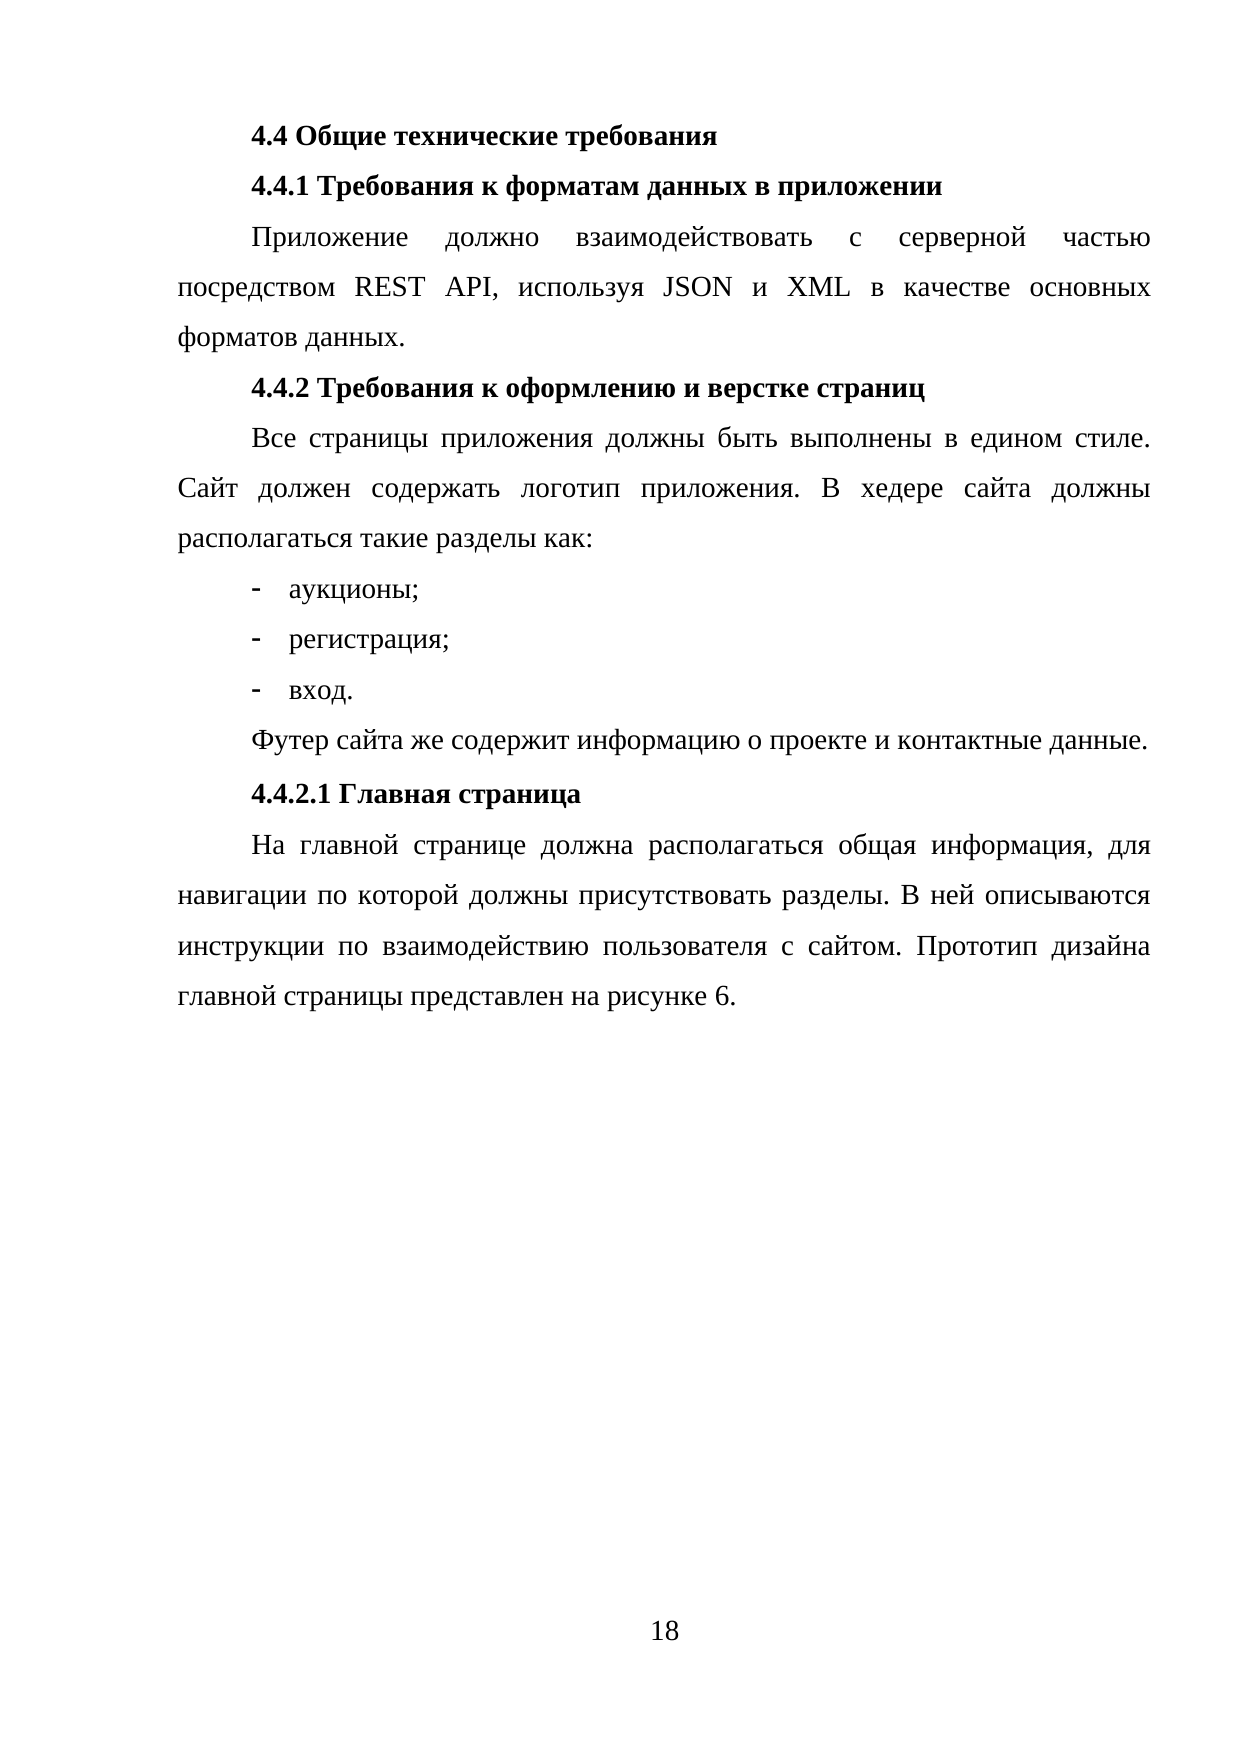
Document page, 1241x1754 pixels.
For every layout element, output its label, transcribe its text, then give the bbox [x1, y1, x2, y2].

text вход. [251, 672, 1152, 705]
subtitle Общие технические требования [177, 118, 1152, 152]
subtitle Требования к оформлению и верстке страниц [177, 370, 1152, 403]
subtitle Требования к форматам данных в приложении [177, 168, 1152, 202]
subtitle Главная страница [177, 777, 1152, 810]
text Футер сайта же содержит информацию о проекте и контактные данные. [177, 722, 1152, 756]
text Приложение должно взаимодействовать с серверной частью посредством REST API, используя JSON и XML в качестве основных форматов данных. [177, 219, 1152, 353]
text На главной странице должна располагаться общая информация, для навигации по которой должны присутствовать разделы. В ней описываются инструкции по взаимодействию пользователя с сайтом. Прототип дизайна главной страницы представлен на рисунке 6. [177, 827, 1152, 1011]
text регистрация; [251, 621, 1152, 655]
text Все страницы приложения должны быть выполнены в едином стиле. Сайт должен содержать логотип приложения. В хедере сайта должны располагаться такие разделы как: [177, 420, 1152, 554]
text аукционы; [251, 571, 1152, 604]
